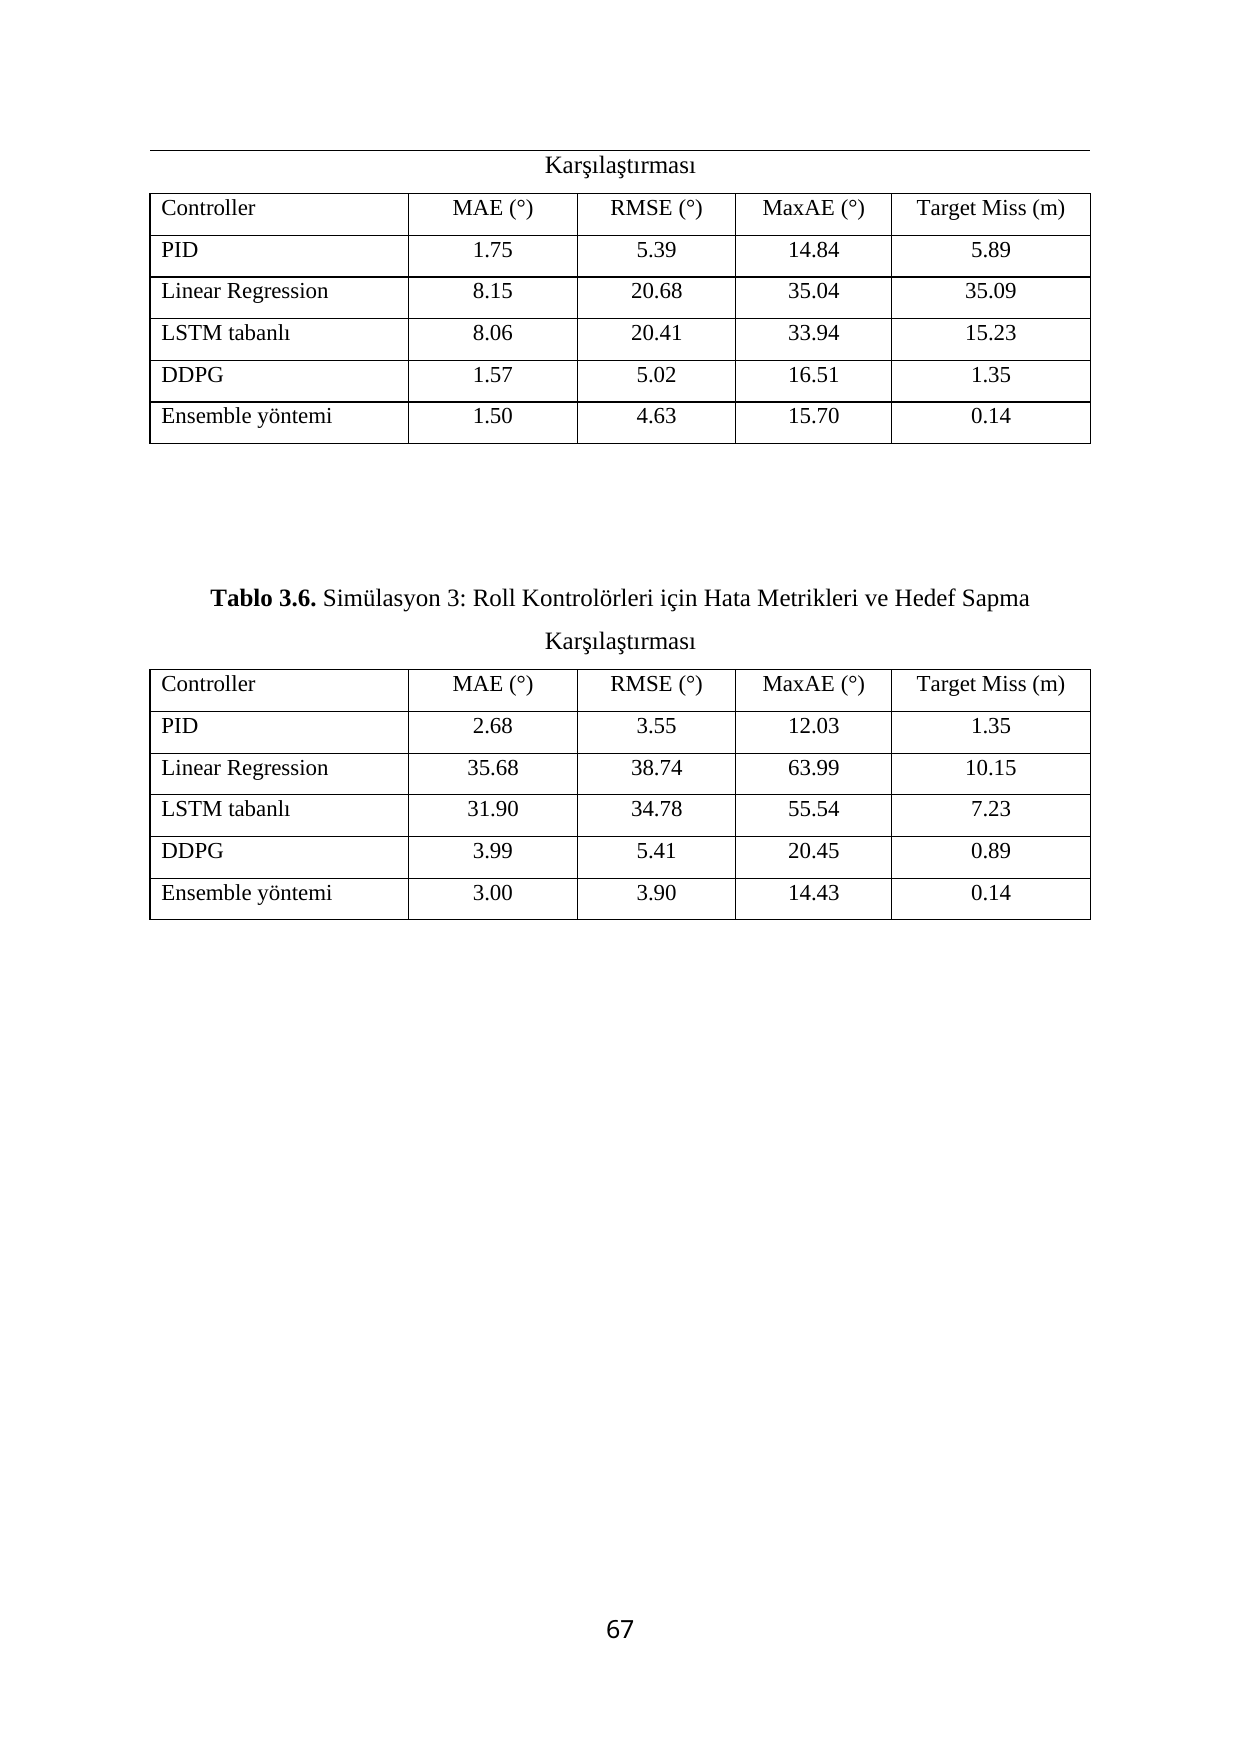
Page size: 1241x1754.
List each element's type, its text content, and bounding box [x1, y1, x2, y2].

table_cell MaxAE (°) [736, 670, 891, 711]
table_cell 0.89 [892, 837, 1090, 878]
table_cell 3.55 [578, 712, 735, 753]
table_cell MAE (°) [409, 194, 577, 235]
table_cell 14.43 [736, 879, 891, 919]
table_cell 15.23 [892, 319, 1090, 360]
table_cell 20.45 [736, 837, 891, 878]
table_cell 12.03 [736, 712, 891, 753]
table_cell 33.94 [736, 319, 891, 360]
table_cell 10.15 [892, 754, 1090, 794]
table_cell LSTM tabanlı [151, 795, 408, 836]
table_cell 3.00 [409, 879, 577, 919]
table_cell DDPG [151, 361, 408, 401]
table_cell 7.23 [892, 795, 1090, 836]
table_cell 1.35 [892, 361, 1090, 401]
table_cell 1.35 [892, 712, 1090, 753]
table_cell PID [151, 236, 408, 276]
table_cell 31.90 [409, 795, 577, 836]
table_cell 63.99 [736, 754, 891, 794]
table_cell MaxAE (°) [736, 194, 891, 235]
table_cell 5.41 [578, 837, 735, 878]
table_cell 15.70 [736, 403, 891, 443]
table_cell 55.54 [736, 795, 891, 836]
table_cell 16.51 [736, 361, 891, 401]
table_cell 35.09 [892, 278, 1090, 318]
table_cell DDPG [151, 837, 408, 878]
table_cell 3.90 [578, 879, 735, 919]
table_cell Ensemble yöntemi [151, 879, 408, 919]
table_cell 5.02 [578, 361, 735, 401]
table_cell Controller [151, 670, 408, 711]
table_cell RMSE (°) [578, 194, 735, 235]
table_cell 20.41 [578, 319, 735, 360]
table_cell 8.15 [409, 278, 577, 318]
table_cell Target Miss (m) [892, 194, 1090, 235]
table_cell 3.99 [409, 837, 577, 878]
table_cell 0.14 [892, 879, 1090, 919]
table_cell 34.78 [578, 795, 735, 836]
table_cell 20.68 [578, 278, 735, 318]
table_cell RMSE (°) [578, 670, 735, 711]
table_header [150, 151, 1090, 193]
table_cell 4.63 [578, 403, 735, 443]
table_cell Controller [151, 194, 408, 235]
table_cell Ensemble yöntemi [151, 403, 408, 443]
table_cell 5.89 [892, 236, 1090, 276]
table_cell 35.68 [409, 754, 577, 794]
table_cell 1.57 [409, 361, 577, 401]
table_cell 2.68 [409, 712, 577, 753]
table_cell LSTM tabanlı [151, 319, 408, 360]
table_cell 1.75 [409, 236, 577, 276]
table_cell 0.14 [892, 403, 1090, 443]
table_cell 38.74 [578, 754, 735, 794]
table_cell PID [151, 712, 408, 753]
table_cell Linear Regression [151, 278, 408, 318]
table_cell 14.84 [736, 236, 891, 276]
table_cell 5.39 [578, 236, 735, 276]
table_cell 1.50 [409, 403, 577, 443]
table_cell 35.04 [736, 278, 891, 318]
table_cell Target Miss (m) [892, 670, 1090, 711]
table_cell Linear Regression [151, 754, 408, 794]
table_cell MAE (°) [409, 670, 577, 711]
table_cell 8.06 [409, 319, 577, 360]
